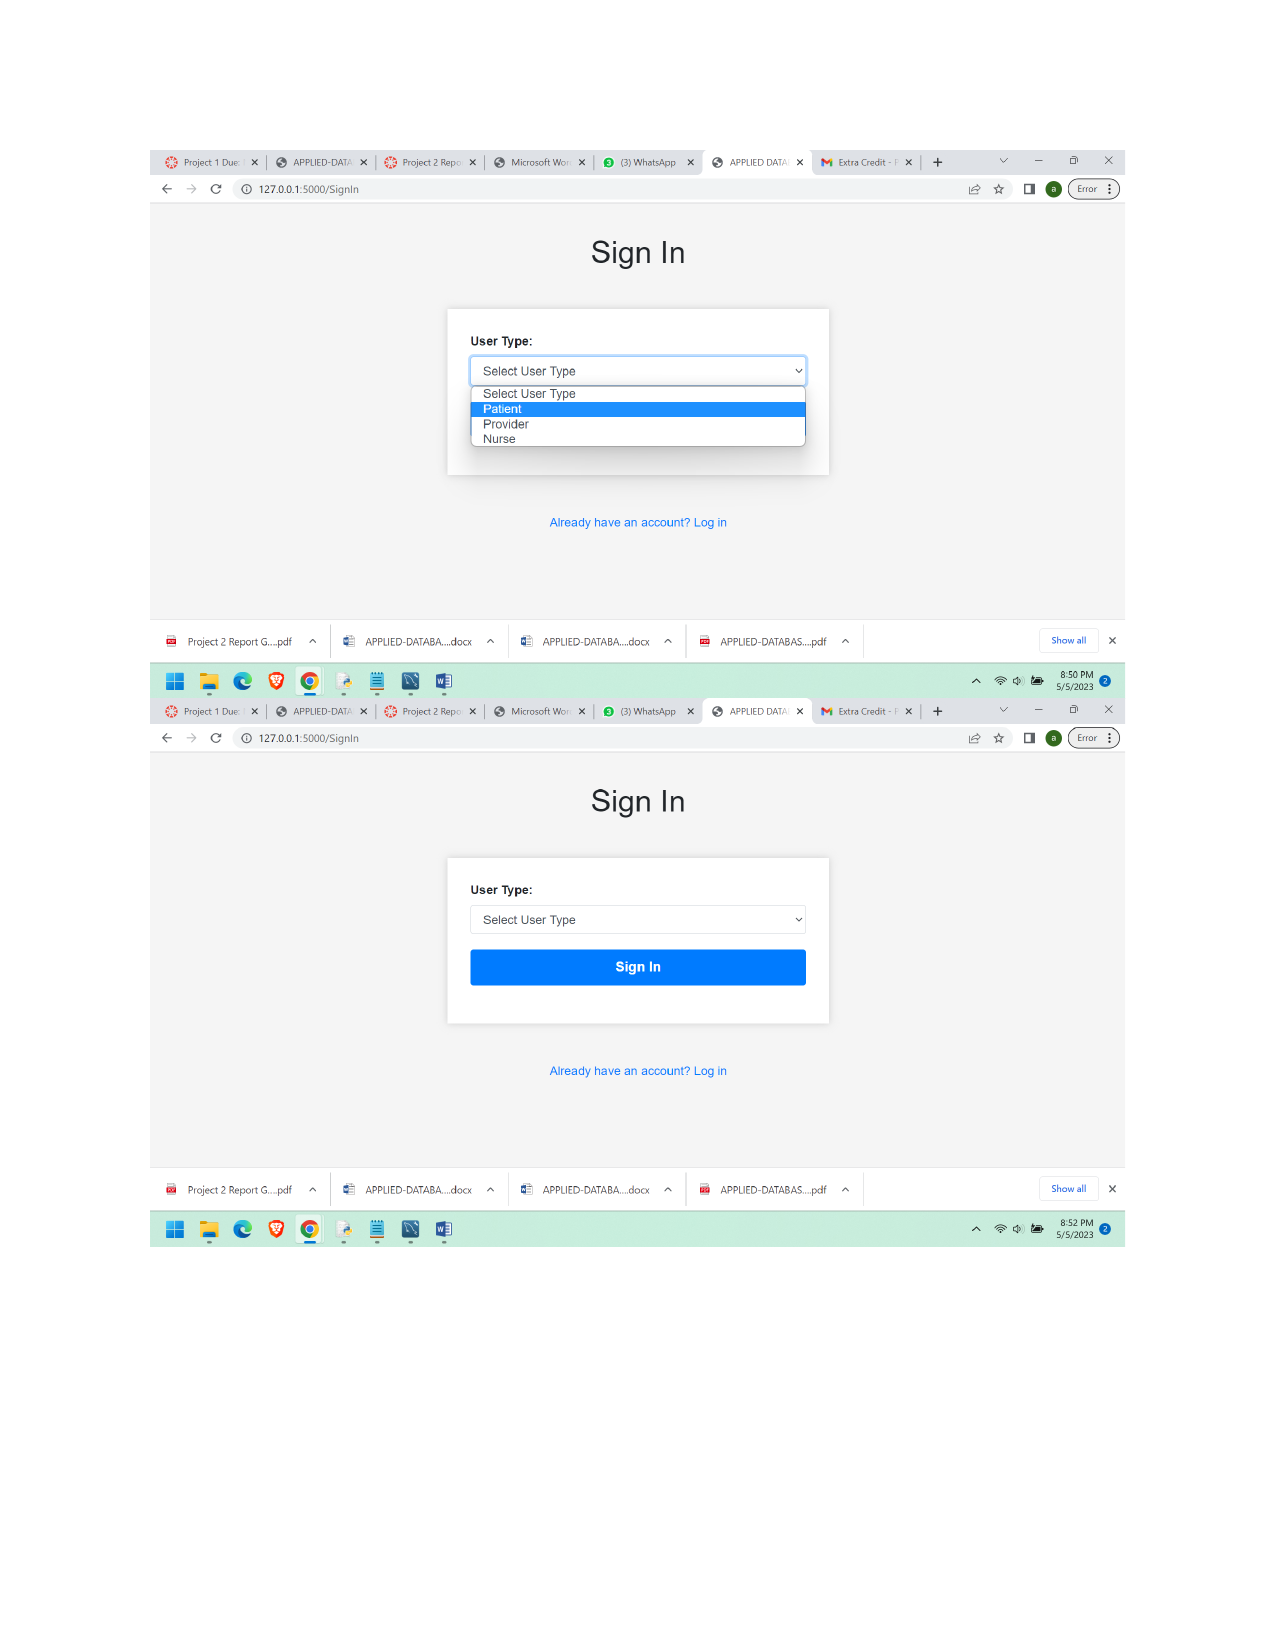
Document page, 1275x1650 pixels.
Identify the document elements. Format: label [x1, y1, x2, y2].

picture [150, 150, 1125, 1247]
